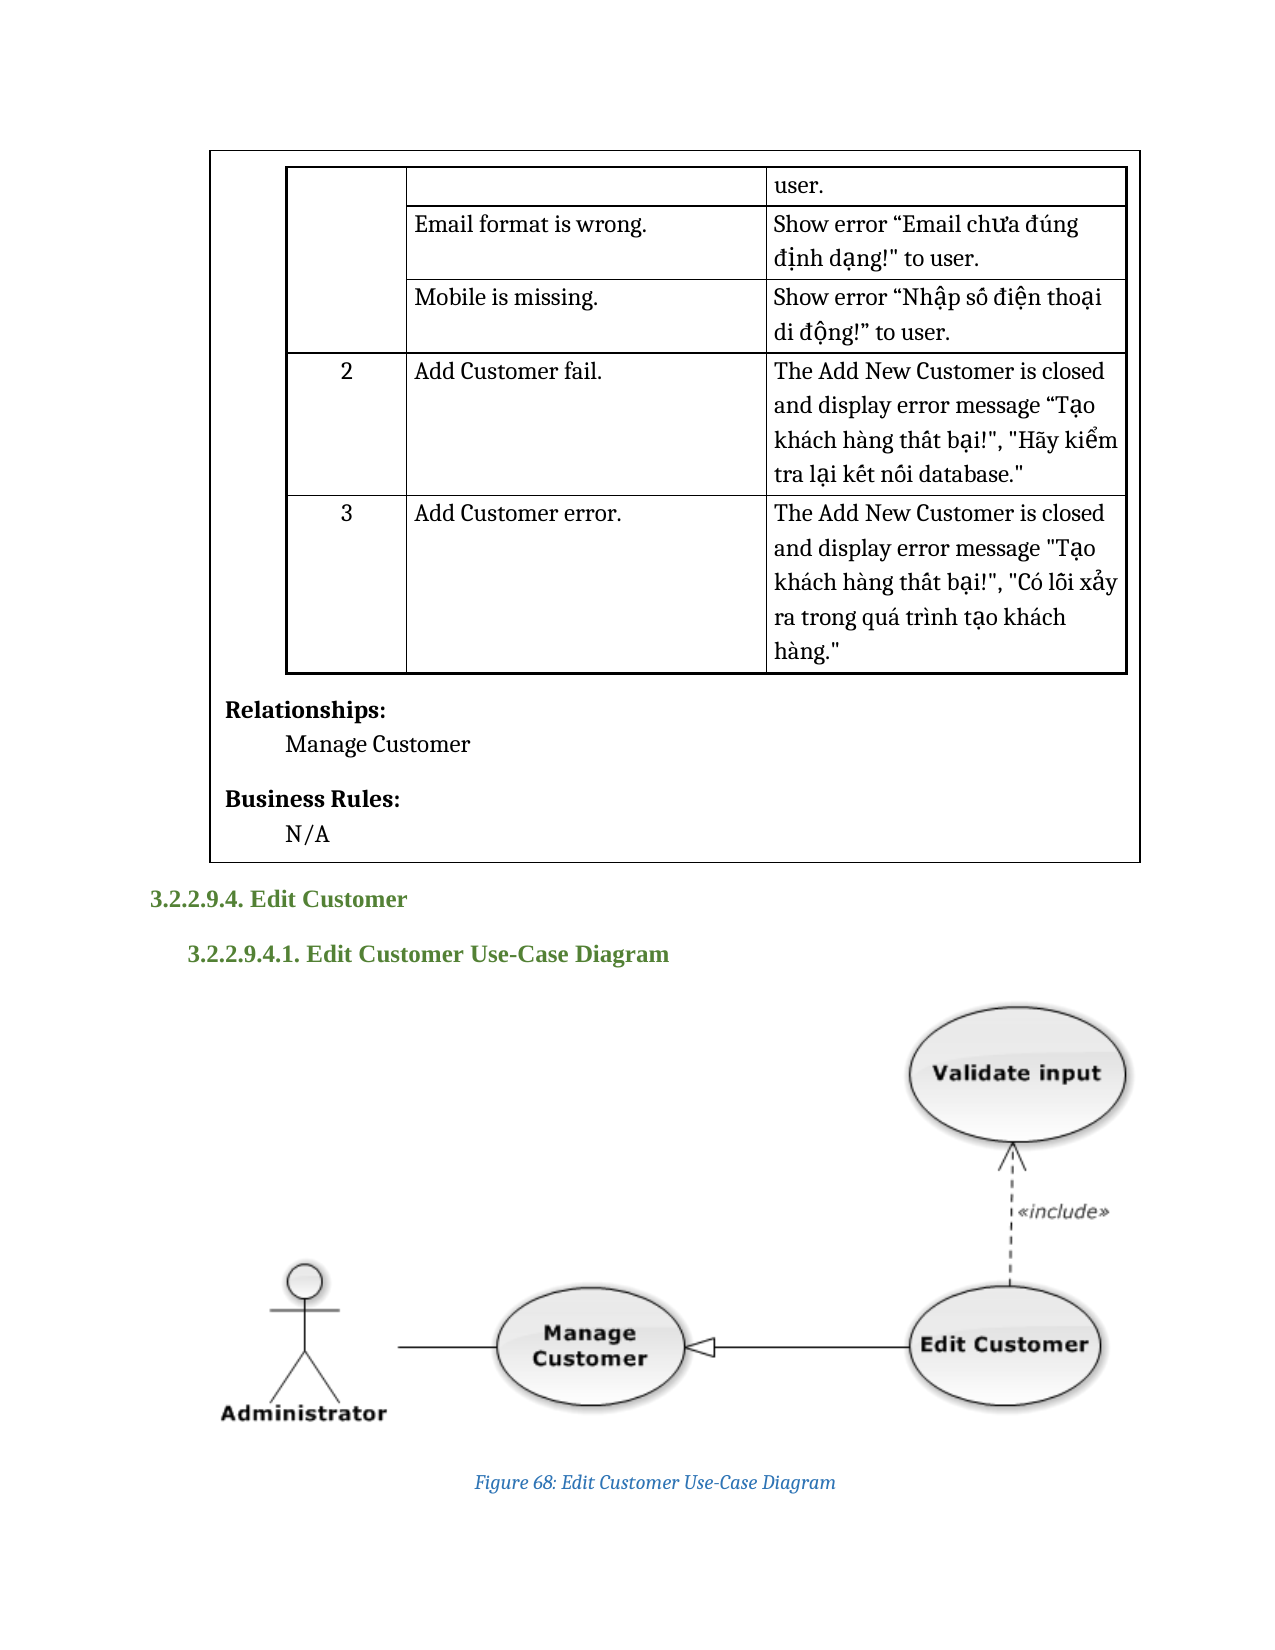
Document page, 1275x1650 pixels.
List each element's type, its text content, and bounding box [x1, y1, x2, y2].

subtitle Edit Customer [150, 884, 1125, 912]
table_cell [211, 151, 1139, 862]
picture [187, 983, 1150, 1455]
subtitle Edit Customer Use-Case Diagram [187, 939, 1125, 968]
